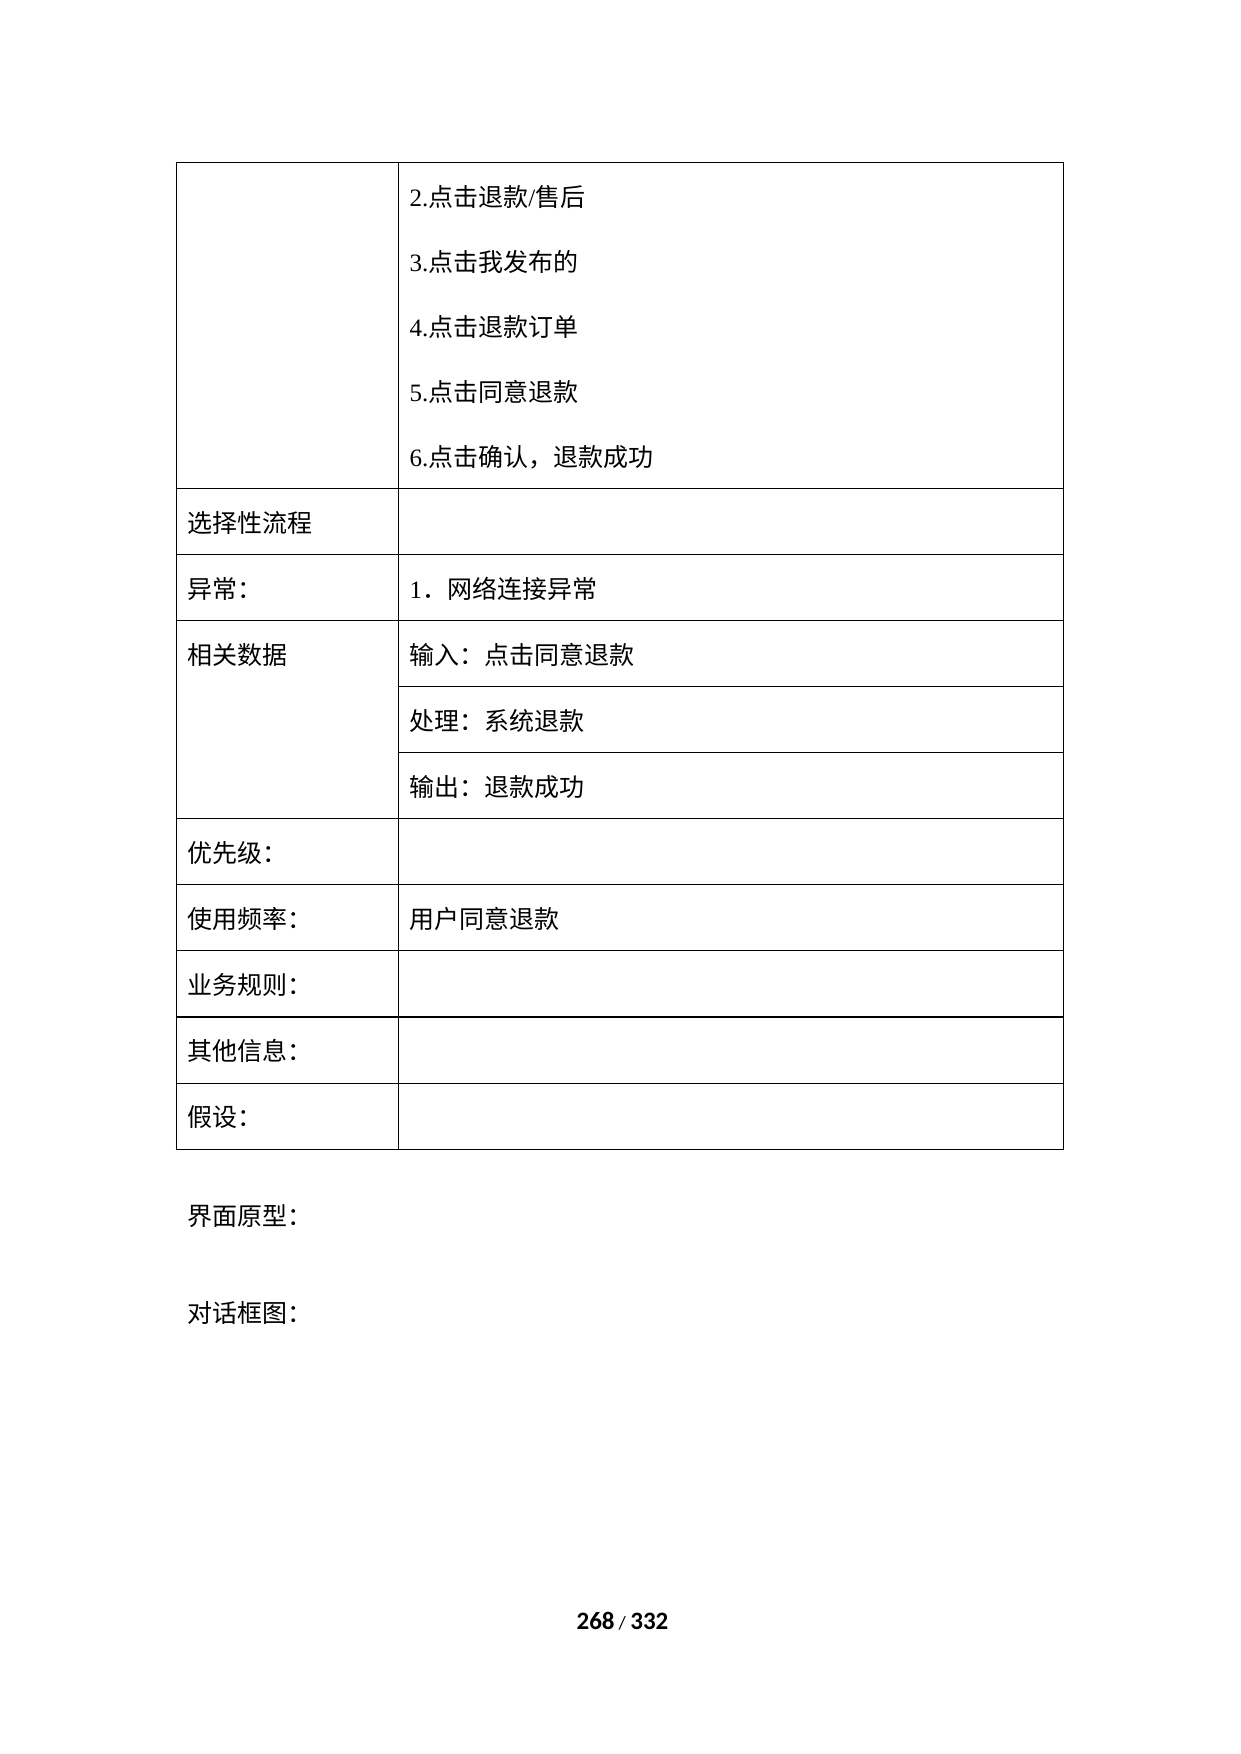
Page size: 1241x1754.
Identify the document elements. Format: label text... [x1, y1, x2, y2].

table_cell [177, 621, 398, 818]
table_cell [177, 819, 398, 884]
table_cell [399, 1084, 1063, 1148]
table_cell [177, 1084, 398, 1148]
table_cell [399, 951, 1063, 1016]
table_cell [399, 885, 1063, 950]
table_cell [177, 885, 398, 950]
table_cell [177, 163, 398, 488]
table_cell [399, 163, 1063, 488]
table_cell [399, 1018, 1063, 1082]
text 对话框图： [187, 1279, 1053, 1344]
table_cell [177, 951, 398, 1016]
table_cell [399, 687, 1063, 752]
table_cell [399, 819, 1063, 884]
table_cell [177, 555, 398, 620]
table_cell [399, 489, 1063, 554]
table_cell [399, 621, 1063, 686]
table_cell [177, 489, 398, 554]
text 界面原型： [187, 1182, 1053, 1247]
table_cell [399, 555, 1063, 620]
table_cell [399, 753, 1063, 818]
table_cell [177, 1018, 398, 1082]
